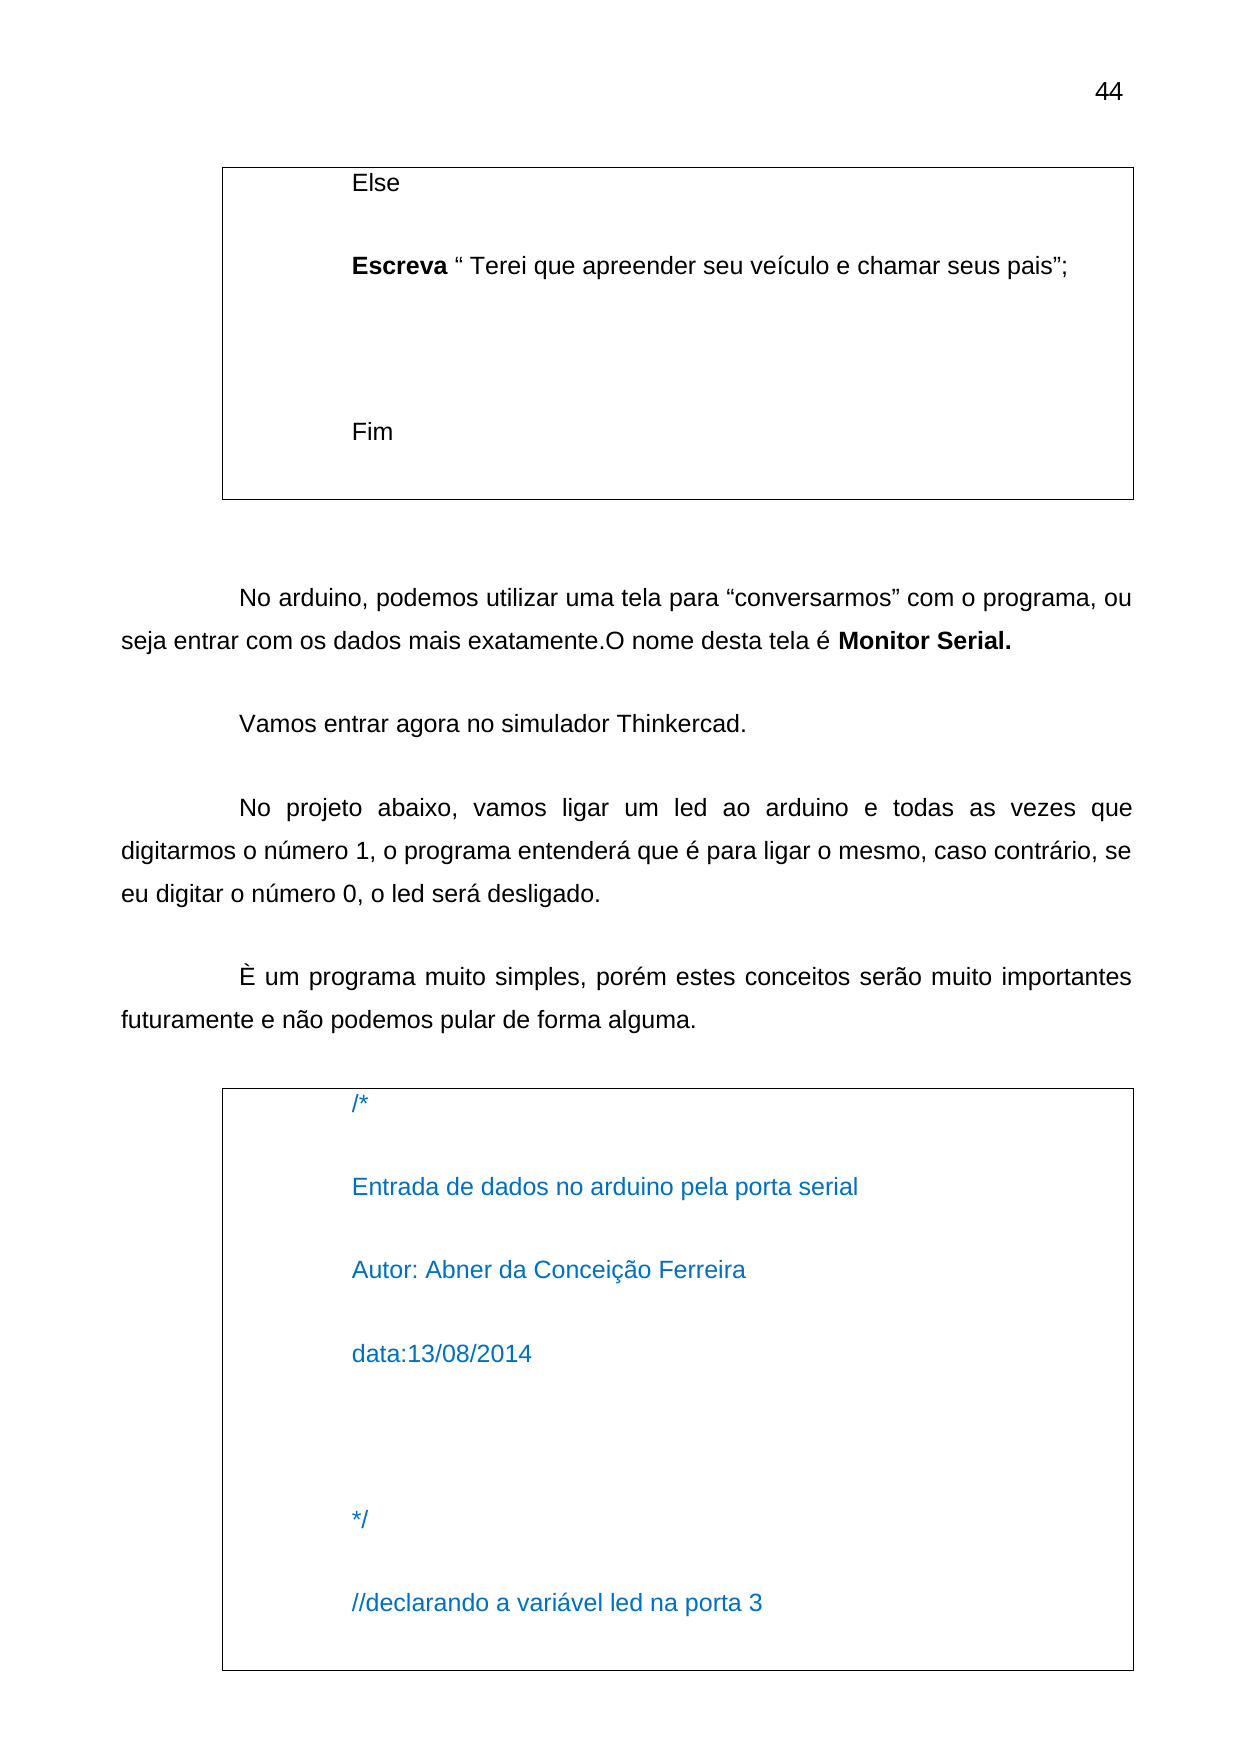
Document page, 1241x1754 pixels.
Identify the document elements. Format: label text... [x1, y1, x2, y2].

text No projeto abaixo, vamos ligar um led ao arduino e todas as vezes que digitarmos o número 1, o programa entenderá que é para ligar o mesmo, caso contrário, se eu digitar o número 0, o led será desligado. [121, 792, 1134, 907]
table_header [223, 1089, 1133, 1670]
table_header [223, 168, 1133, 499]
text Vamos entrar agora no simulador Thinkercad. [121, 709, 1134, 738]
text No arduino, podemos utilizar uma tela para “conversarmos” com o programa, ou seja entrar com os dados mais exatamente.O nome desta tela é Monitor Serial. [121, 583, 1134, 655]
text È um programa muito simples, porém estes conceitos serão muito importantes futuramente e não podemos pular de forma alguma. [121, 962, 1134, 1034]
